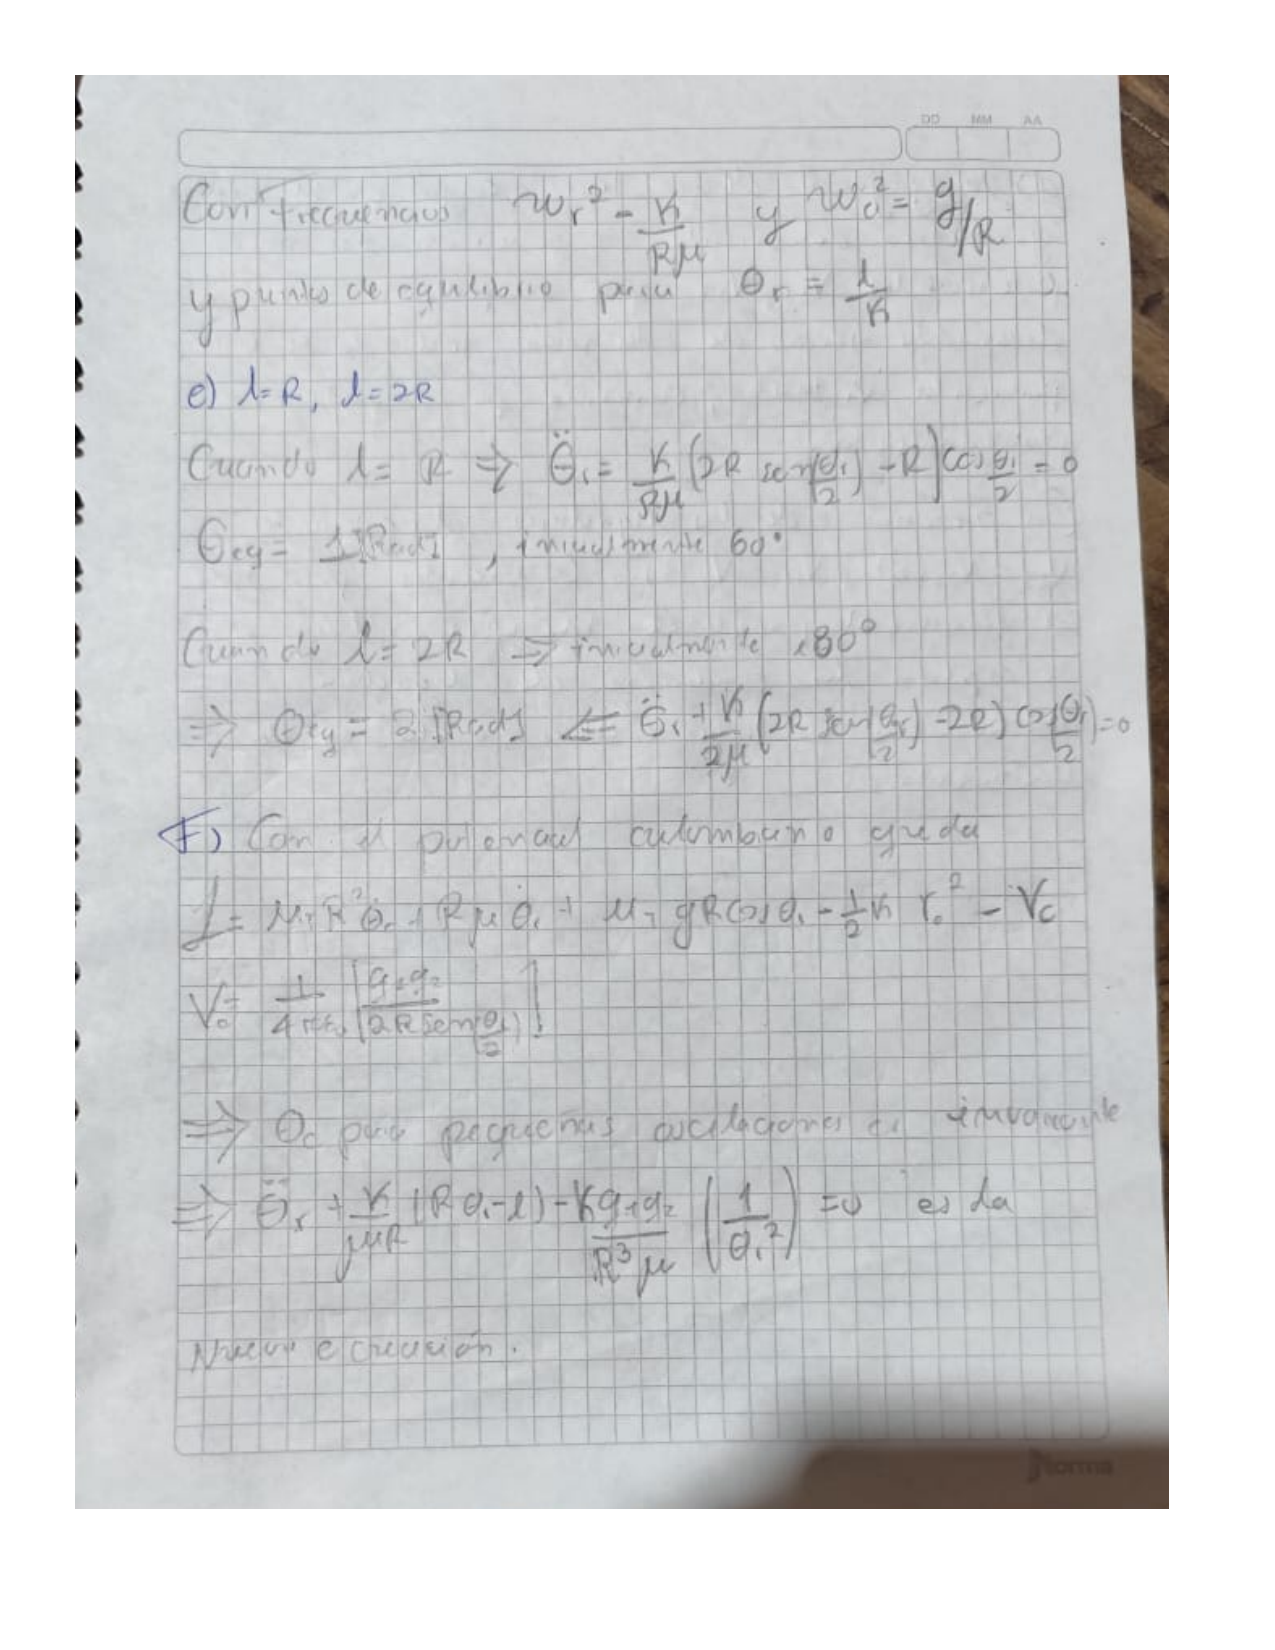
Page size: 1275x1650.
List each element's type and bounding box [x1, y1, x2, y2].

picture [75, 75, 1169, 1509]
